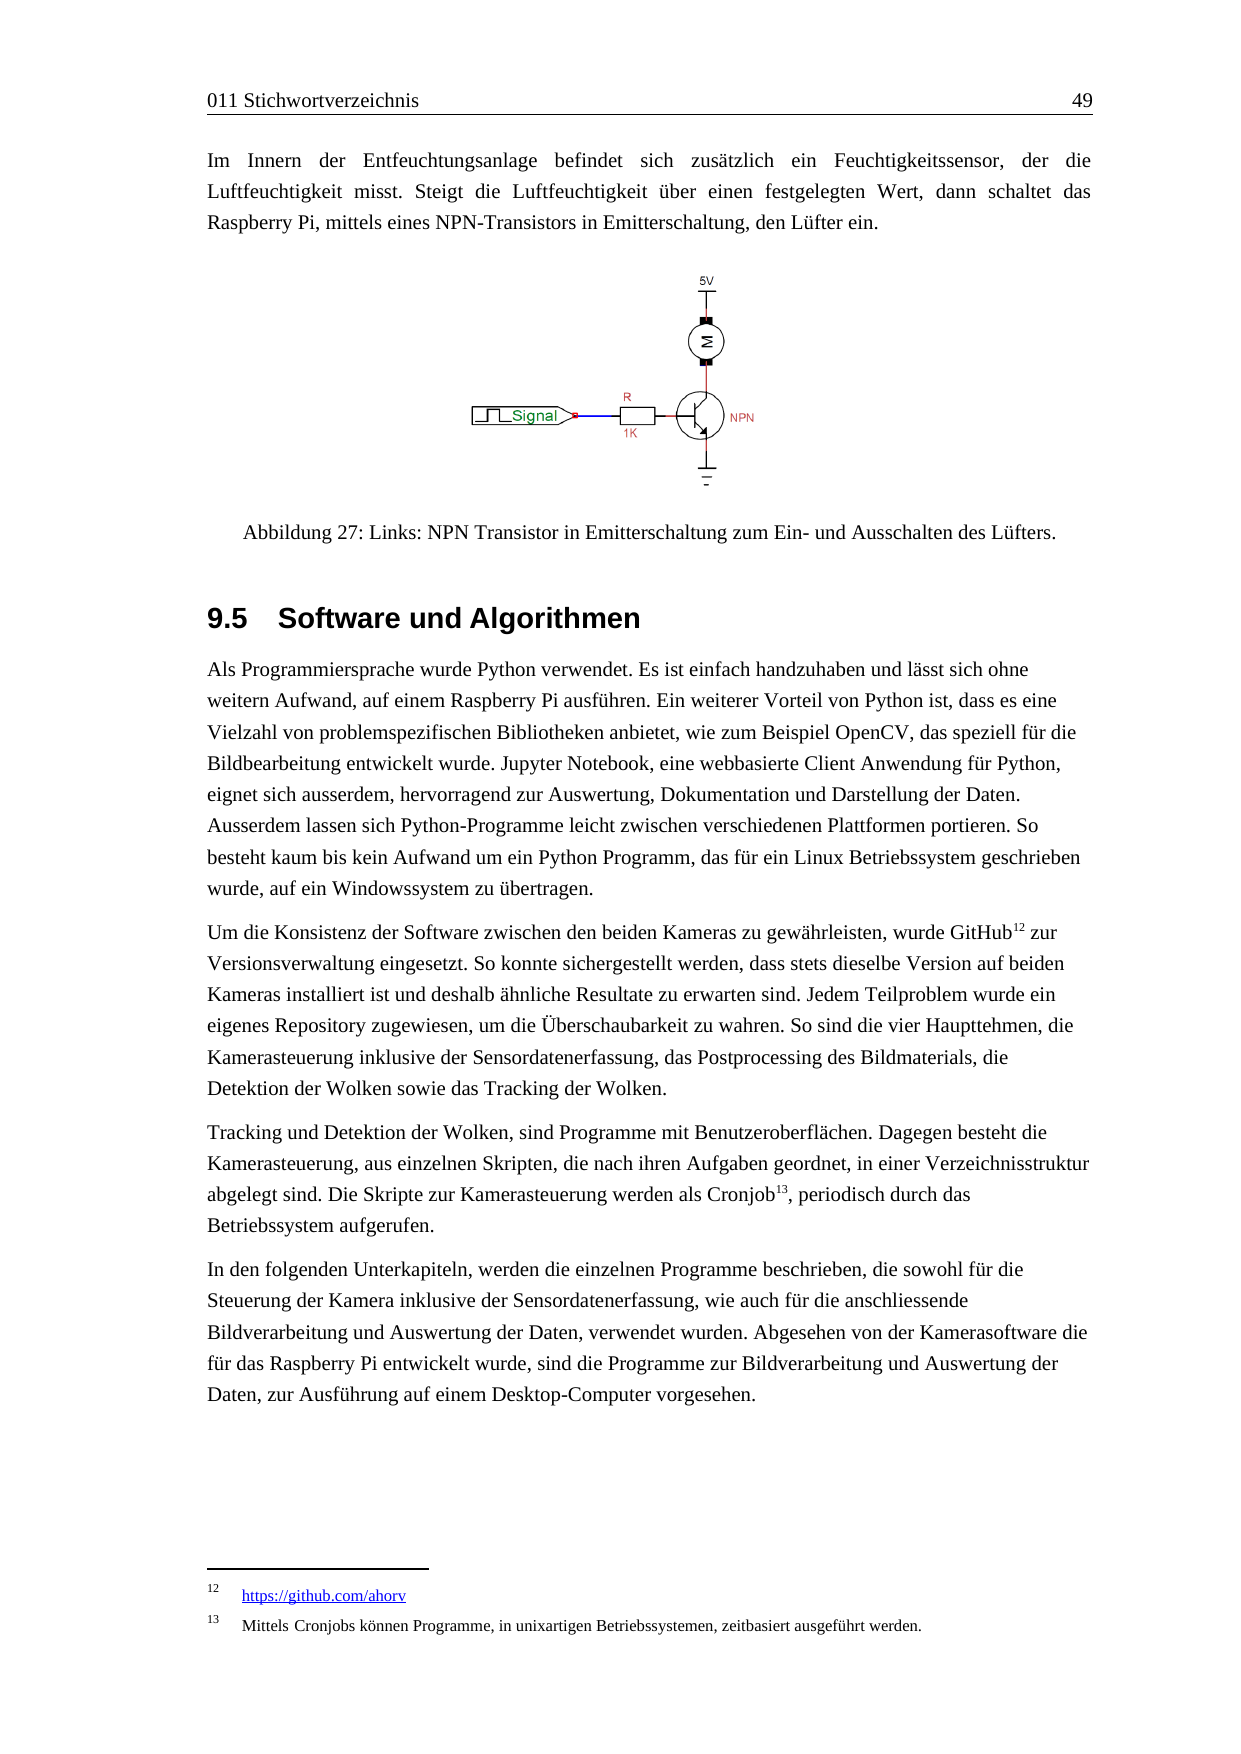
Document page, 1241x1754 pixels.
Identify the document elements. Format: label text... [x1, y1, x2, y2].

text Als Programmiersprache wurde Python verwendet. Es ist einfach handzuhaben und lässt sich ohne weitern Aufwand, auf einem Raspberry Pi ausführen. Ein weiterer Vorteil von Python ist, dass es eine Vielzahl von problemspezifischen Bibliotheken anbietet, wie zum Beispiel OpenCV, das speziell für die Bildbearbeitung entwickelt wurde. Jupyter Notebook, eine webbasierte Client Anwendung für Python, eignet sich ausserdem, hervorragend zur Auswertung, Dokumentation und Darstellung der Daten. Ausserdem lassen sich Python-Programme leicht zwischen verschiedenen Plattformen portieren. So besteht kaum bis kein Aufwand um ein Python Programm, das für ein Linux Betriebssystem geschrieben wurde, auf ein Windowssystem zu übertragen. [207, 657, 1093, 900]
picture [467, 266, 758, 488]
text Abbildung 27: Links: NPN Transistor in Emitterschaltung zum Ein- und Ausschalten des Lüfters. [207, 520, 1093, 544]
text Im Innern der Entfeuchtungsanlage befindet sich zusätzlich ein Feuchtigkeitssensor, der die Luftfeuchtigkeit misst. Steigt die Luftfeuchtigkeit über einen festgelegten Wert, dann schaltet das Raspberry Pi, mittels eines NPN-Transistors in Emitterschaltung, den Lüfter ein. [207, 148, 1093, 234]
text Tracking und Detektion der Wolken, sind Programme mit Benutzeroberflächen. Dagegen besteht die Kamerasteuerung, aus einzelnen Skripten, die nach ihren Aufgaben geordnet, in einer Verzeichnisstruktur abgelegt sind. Die Skripte zur Kamerasteuerung werden als Cronjob, periodisch durch das Betriebssystem aufgerufen. [207, 1119, 1093, 1237]
text In den folgenden Unterkapiteln, werden die einzelnen Programme beschrieben, die sowohl für die Steuerung der Kamera inklusive der Sensordatenerfassung, wie auch für die anschliessende Bildverarbeitung und Auswertung der Daten, verwendet wurden. Abgesehen von der Kamerasoftware die für das Raspberry Pi entwickelt wurde, sind die Programme zur Bildverarbeitung und Auswertung der Daten, zur Ausführung auf einem Desktop-Computer vorgesehen. [207, 1257, 1093, 1406]
subtitle Software und Algorithmen [207, 601, 1093, 634]
text Um die Konsistenz der Software zwischen den beiden Kameras zu gewährleisten, wurde GitHub zur Versionsverwaltung eingesetzt. So konnte sichergestellt werden, dass stets dieselbe Version auf beiden Kameras installiert ist und deshalb ähnliche Resultate zu erwarten sind. Jedem Teilproblem wurde ein eigenes Repository zugewiesen, um die Überschaubarkeit zu wahren. So sind die vier Haupttehmen, die Kamerasteuerung inklusive der Sensordatenerfassung, das Postprocessing des Bildmaterials, die Detektion der Wolken sowie das Tracking der Wolken. [207, 919, 1093, 1100]
